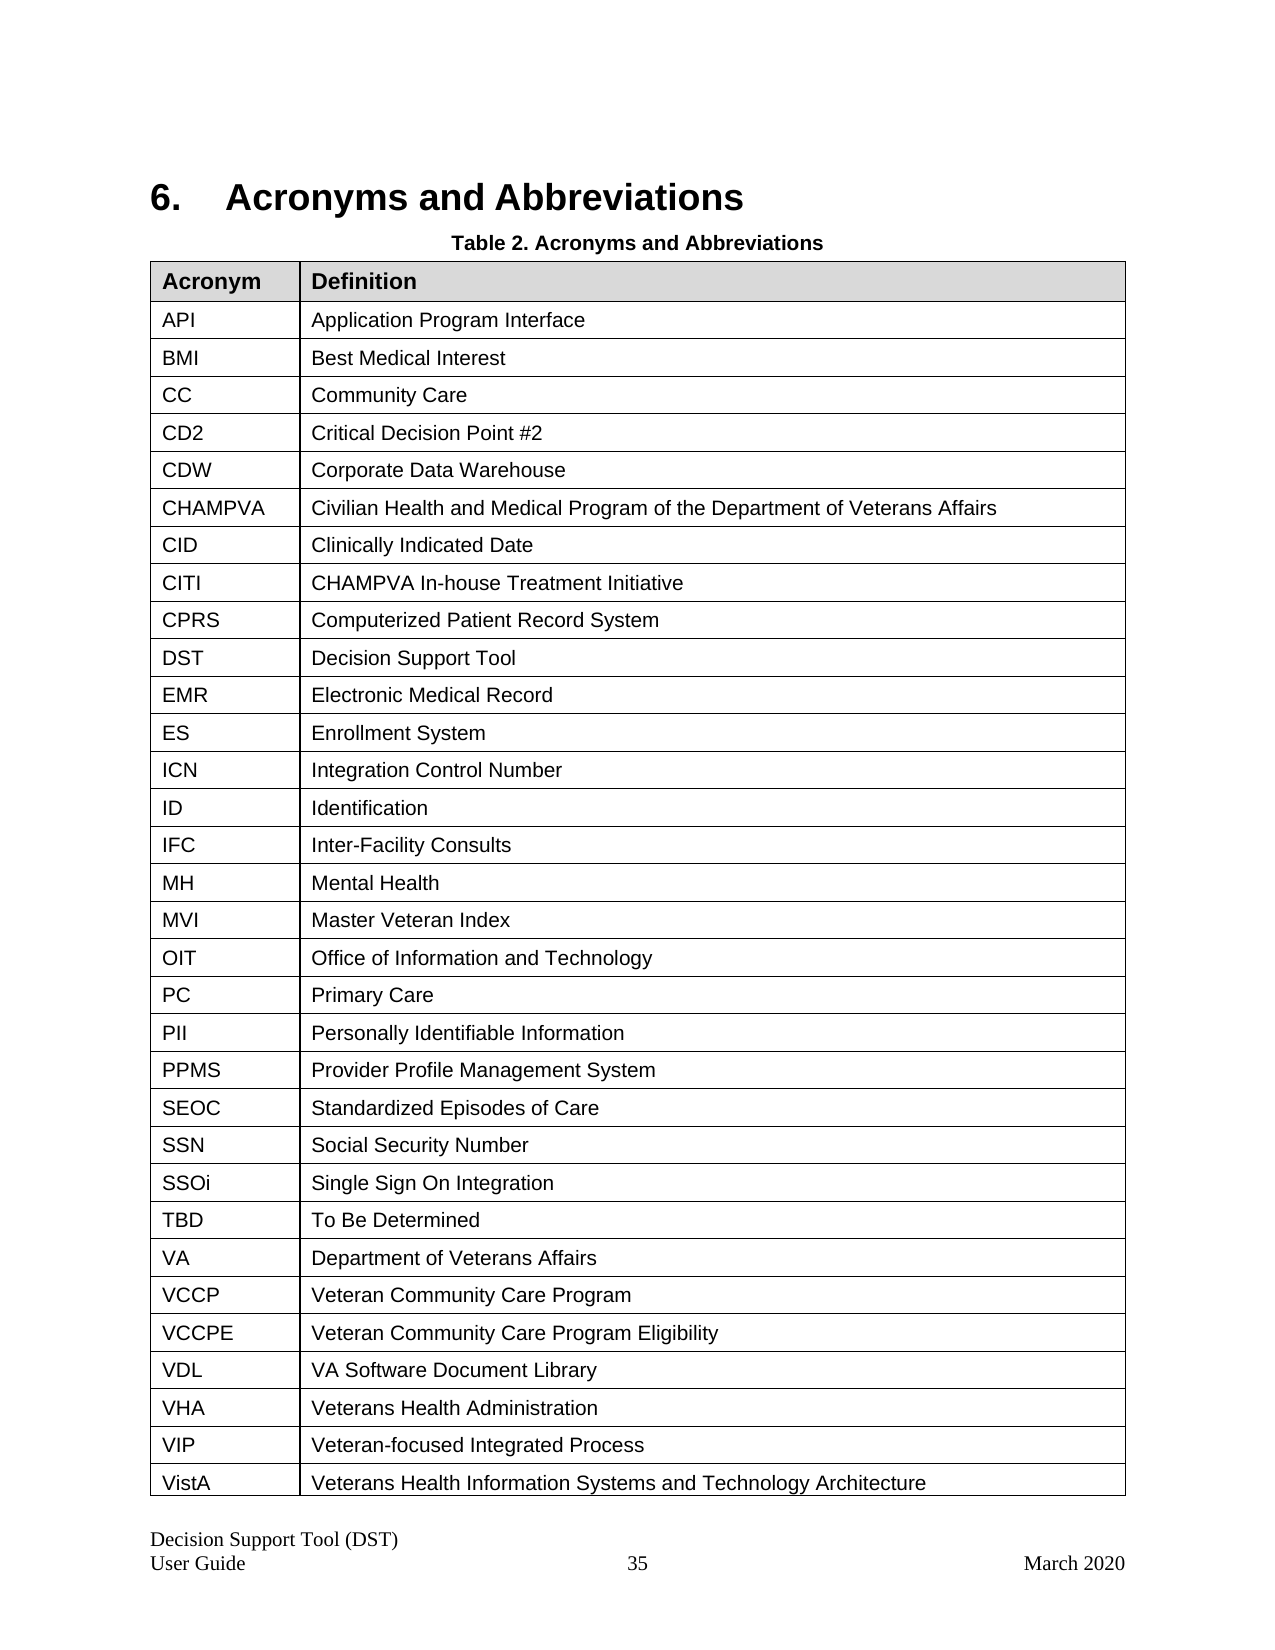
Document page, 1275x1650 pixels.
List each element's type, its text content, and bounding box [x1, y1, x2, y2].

table_cell Computerized Patient Record System [301, 602, 1125, 638]
table_cell Civilian Health and Medical Program of the Department of Veterans Affairs [301, 489, 1125, 526]
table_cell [301, 1464, 1125, 1494]
table_cell MH [151, 864, 299, 901]
table_cell Corporate Data Warehouse [301, 452, 1125, 488]
table_cell IFC [151, 827, 299, 863]
table_cell Standardized Episodes of Care [301, 1089, 1125, 1126]
table_cell CITI [151, 564, 299, 601]
table_cell VCCP [151, 1277, 299, 1313]
table_cell Single Sign On Integration [301, 1164, 1125, 1201]
table_cell Social Security Number [301, 1127, 1125, 1163]
table_header Definition [301, 262, 1125, 301]
table_cell Community Care [301, 377, 1125, 413]
table_cell Veteran Community Care Program [301, 1277, 1125, 1313]
table_cell Application Program Interface [301, 302, 1125, 338]
table_cell Best Medical Interest [301, 339, 1125, 376]
table_cell DST [151, 639, 299, 676]
table_cell Inter-Facility Consults [301, 827, 1125, 863]
table_cell VCCPE [151, 1314, 299, 1351]
table_cell Mental Health [301, 864, 1125, 901]
table_cell Master Veteran Index [301, 902, 1125, 938]
table_cell CID [151, 527, 299, 563]
table_cell Provider Profile Management System [301, 1052, 1125, 1088]
table_cell Enrollment System [301, 714, 1125, 751]
table_cell Office of Information and Technology [301, 939, 1125, 976]
table_cell Veteran-focused Integrated Process [301, 1427, 1125, 1463]
table_cell CPRS [151, 602, 299, 638]
table_cell CD2 [151, 414, 299, 451]
table_cell ES [151, 714, 299, 751]
table_cell Department of Veterans Affairs [301, 1239, 1125, 1276]
table_cell VIP [151, 1427, 299, 1463]
table_cell Clinically Indicated Date [301, 527, 1125, 563]
table_cell PC [151, 977, 299, 1013]
table_cell SSOi [151, 1164, 299, 1201]
table_cell Veterans Health Administration [301, 1389, 1125, 1426]
table_cell CDW [151, 452, 299, 488]
table_cell SEOC [151, 1089, 299, 1126]
table_cell API [151, 302, 299, 338]
table_cell To Be Determined [301, 1202, 1125, 1238]
table_cell VDL [151, 1352, 299, 1388]
table_cell Personally Identifiable Information [301, 1014, 1125, 1051]
table_cell TBD [151, 1202, 299, 1238]
table_cell OIT [151, 939, 299, 976]
table_cell VA [151, 1239, 299, 1276]
table_cell CHAMPVA [151, 489, 299, 526]
table_cell Decision Support Tool [301, 639, 1125, 676]
table_cell VA Software Document Library [301, 1352, 1125, 1388]
table_cell VHA [151, 1389, 299, 1426]
table_cell ICN [151, 752, 299, 788]
table_cell Veteran Community Care Program Eligibility [301, 1314, 1125, 1351]
table_cell Electronic Medical Record [301, 677, 1125, 713]
subtitle Acronyms and Abbreviations [150, 175, 1125, 218]
table_cell Identification [301, 789, 1125, 826]
table_cell EMR [151, 677, 299, 713]
table_cell ID [151, 789, 299, 826]
table_cell MVI [151, 902, 299, 938]
table_header Acronym [151, 262, 299, 301]
table_cell Integration Control Number [301, 752, 1125, 788]
text Table 2. Acronyms and Abbreviations [150, 231, 1125, 254]
table_cell VistA [151, 1464, 299, 1494]
table_cell PPMS [151, 1052, 299, 1088]
table_cell PII [151, 1014, 299, 1051]
table_cell SSN [151, 1127, 299, 1163]
table_cell Critical Decision Point #2 [301, 414, 1125, 451]
table_cell CC [151, 377, 299, 413]
table_cell Primary Care [301, 977, 1125, 1013]
table_cell BMI [151, 339, 299, 376]
table_cell CHAMPVA In-house Treatment Initiative [301, 564, 1125, 601]
